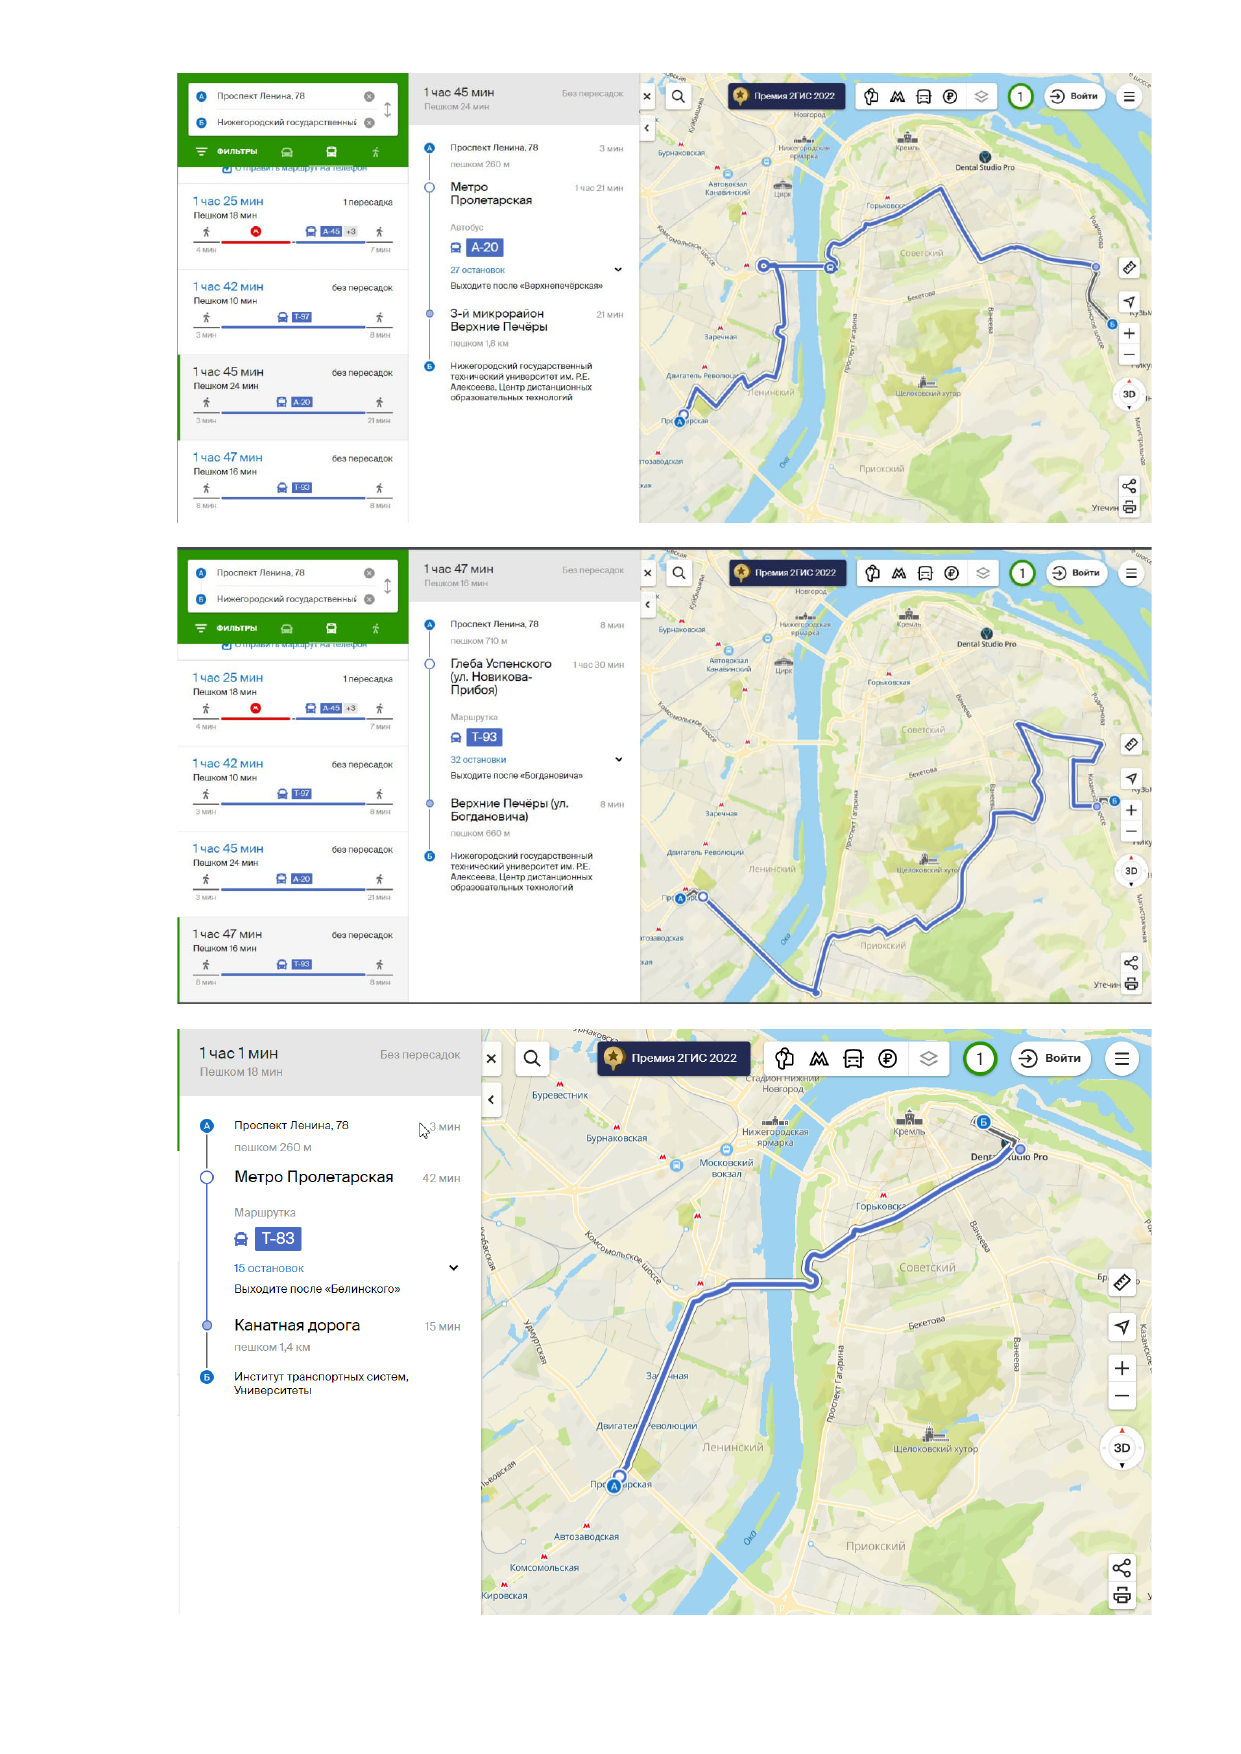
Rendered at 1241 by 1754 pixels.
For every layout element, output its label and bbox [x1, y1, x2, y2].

picture [177, 1029, 1152, 1615]
picture [177, 547, 1152, 1004]
picture [177, 73, 1152, 523]
